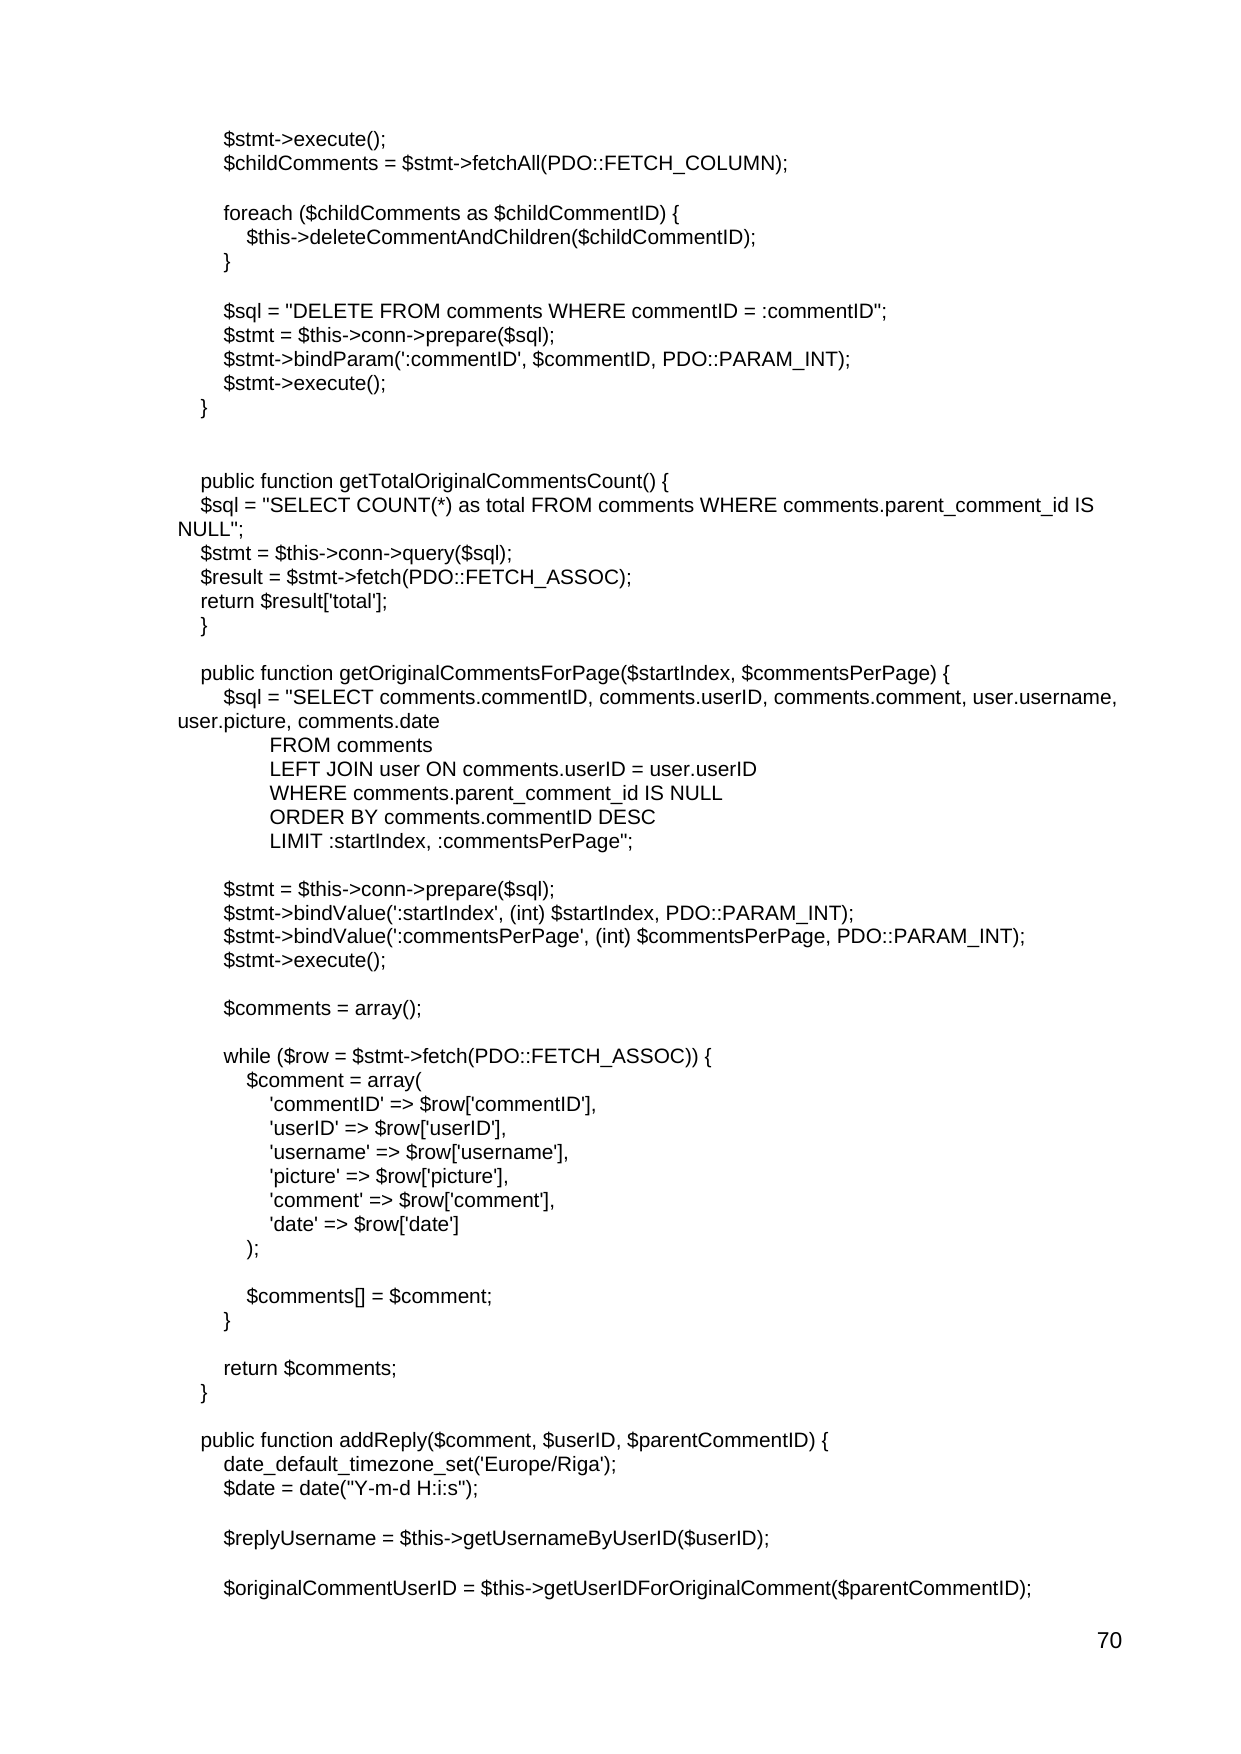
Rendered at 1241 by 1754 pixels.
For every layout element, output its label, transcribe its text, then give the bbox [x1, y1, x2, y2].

text } [177, 1308, 1122, 1332]
text 'picture' => $row['picture'], [177, 1164, 1122, 1188]
text $stmt = $this->conn->query($sql); [177, 541, 1122, 565]
text $sql = "SELECT COUNT(*) as total FROM comments WHERE comments.parent_comment_id IS NULL"; [177, 493, 1122, 541]
text } [177, 613, 1122, 637]
text $comments = array(); [177, 996, 1122, 1020]
text $comments[] = $comment; [177, 1284, 1122, 1308]
text return $result['total']; [177, 589, 1122, 613]
text public function addReply($comment, $userID, $parentCommentID) { [177, 1427, 1122, 1451]
text $stmt->execute(); [177, 371, 1122, 395]
text ); [177, 1236, 1122, 1260]
text $sql = "SELECT comments.commentID, comments.userID, comments.comment, user.username, user.picture, comments.date [177, 685, 1122, 733]
text } [177, 395, 1122, 419]
text $stmt->bindValue(':startIndex', (int) $startIndex, PDO::PARAM_INT); [177, 900, 1122, 924]
text 'username' => $row['username'], [177, 1140, 1122, 1164]
text 'date' => $row['date'] [177, 1212, 1122, 1236]
text } [177, 1379, 1122, 1403]
text $sql = "DELETE FROM comments WHERE commentID = :commentID"; [177, 299, 1122, 323]
text $stmt = $this->conn->prepare($sql); [177, 876, 1122, 900]
text $stmt->bindParam(':commentID', $commentID, PDO::PARAM_INT); [177, 347, 1122, 371]
text $stmt->execute(); [177, 127, 1122, 151]
text public function getOriginalCommentsForPage($startIndex, $commentsPerPage) { [177, 661, 1122, 685]
text $originalCommentUserID = $this->getUserIDForOriginalComment($parentCommentID); [177, 1576, 1122, 1600]
text 'userID' => $row['userID'], [177, 1116, 1122, 1140]
text $comment = array( [177, 1068, 1122, 1092]
text 'commentID' => $row['commentID'], [177, 1092, 1122, 1116]
text $this->deleteCommentAndChildren($childCommentID); [177, 225, 1122, 249]
text public function getTotalOriginalCommentsCount() { [177, 469, 1122, 493]
text $date = date("Y-m-d H:i:s"); [177, 1475, 1122, 1499]
text } [177, 249, 1122, 273]
text $stmt->bindValue(':commentsPerPage', (int) $commentsPerPage, PDO::PARAM_INT); [177, 924, 1122, 948]
text WHERE comments.parent_comment_id IS NULL [177, 781, 1122, 804]
text $stmt = $this->conn->prepare($sql); [177, 323, 1122, 347]
text return $comments; [177, 1356, 1122, 1379]
text $replyUsername = $this->getUsernameByUserID($userID); [177, 1526, 1122, 1550]
text $stmt->execute(); [177, 948, 1122, 972]
text foreach ($childComments as $childCommentID) { [177, 201, 1122, 225]
text $result = $stmt->fetch(PDO::FETCH_ASSOC); [177, 565, 1122, 589]
text FROM comments [177, 733, 1122, 757]
text while ($row = $stmt->fetch(PDO::FETCH_ASSOC)) { [177, 1044, 1122, 1068]
text LEFT JOIN user ON comments.userID = user.userID [177, 757, 1122, 781]
text LIMIT :startIndex, :commentsPerPage"; [177, 828, 1122, 852]
text 'comment' => $row['comment'], [177, 1188, 1122, 1212]
text ORDER BY comments.commentID DESC [177, 804, 1122, 828]
text date_default_timezone_set('Europe/Riga'); [177, 1451, 1122, 1475]
text $childComments = $stmt->fetchAll(PDO::FETCH_COLUMN); [177, 151, 1122, 174]
